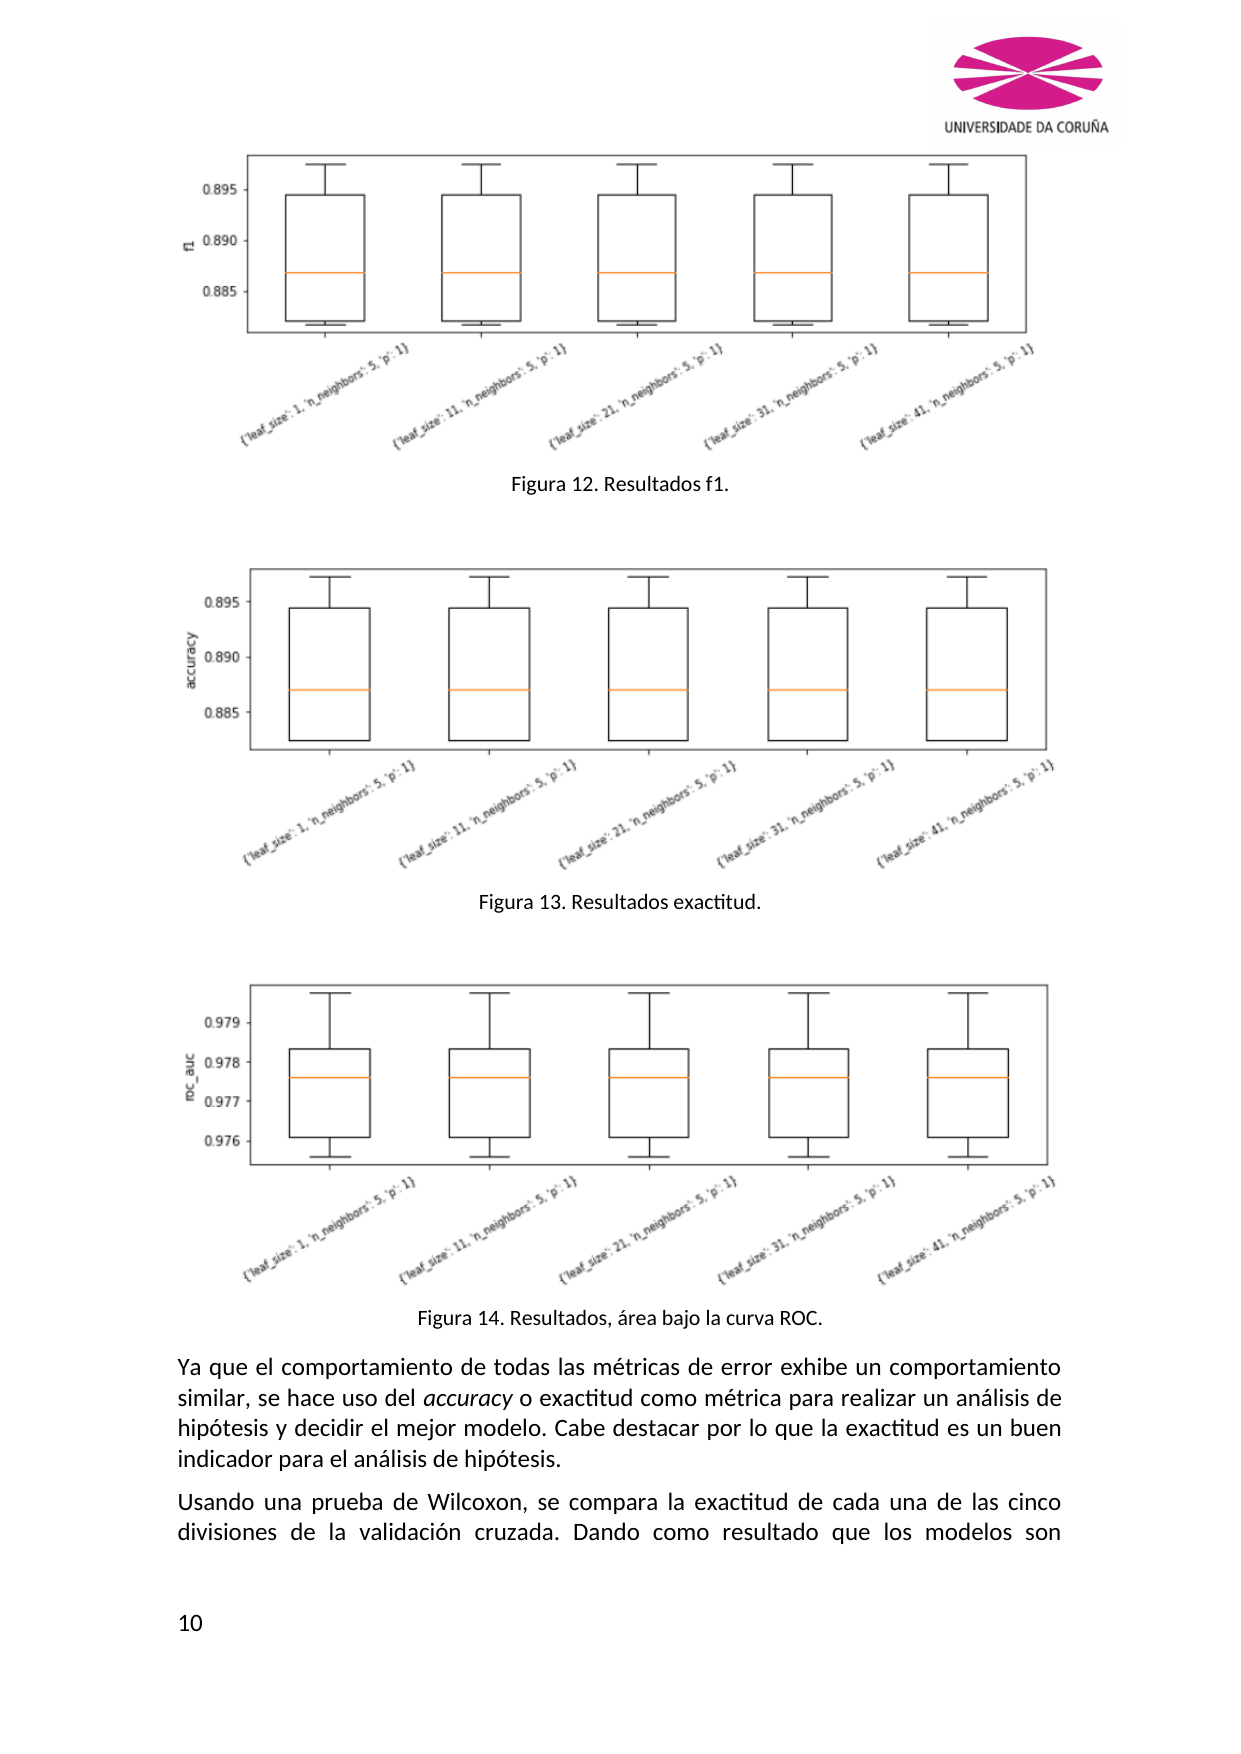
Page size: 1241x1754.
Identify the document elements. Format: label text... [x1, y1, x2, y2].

text Figura 14. Resultados, área bajo la curva ROC. [177, 1304, 1063, 1331]
text Figura 12. Resultados f1. [177, 470, 1063, 496]
picture [177, 147, 1040, 458]
picture [177, 560, 1063, 876]
text Figura 13. Resultados exactitud. [177, 888, 1063, 914]
text Ya que el comportamiento de todas las métricas de error exhibe un comportamiento similar, se hace uso del accuracy o exactitud como métrica para realizar un análisis de hipótesis y decidir el mejor modelo. Cabe destacar por lo que la exactitud es un buen indicador para el análisis de hipótesis. [177, 1351, 1063, 1473]
picture [927, 22, 1123, 146]
picture [177, 978, 1063, 1292]
